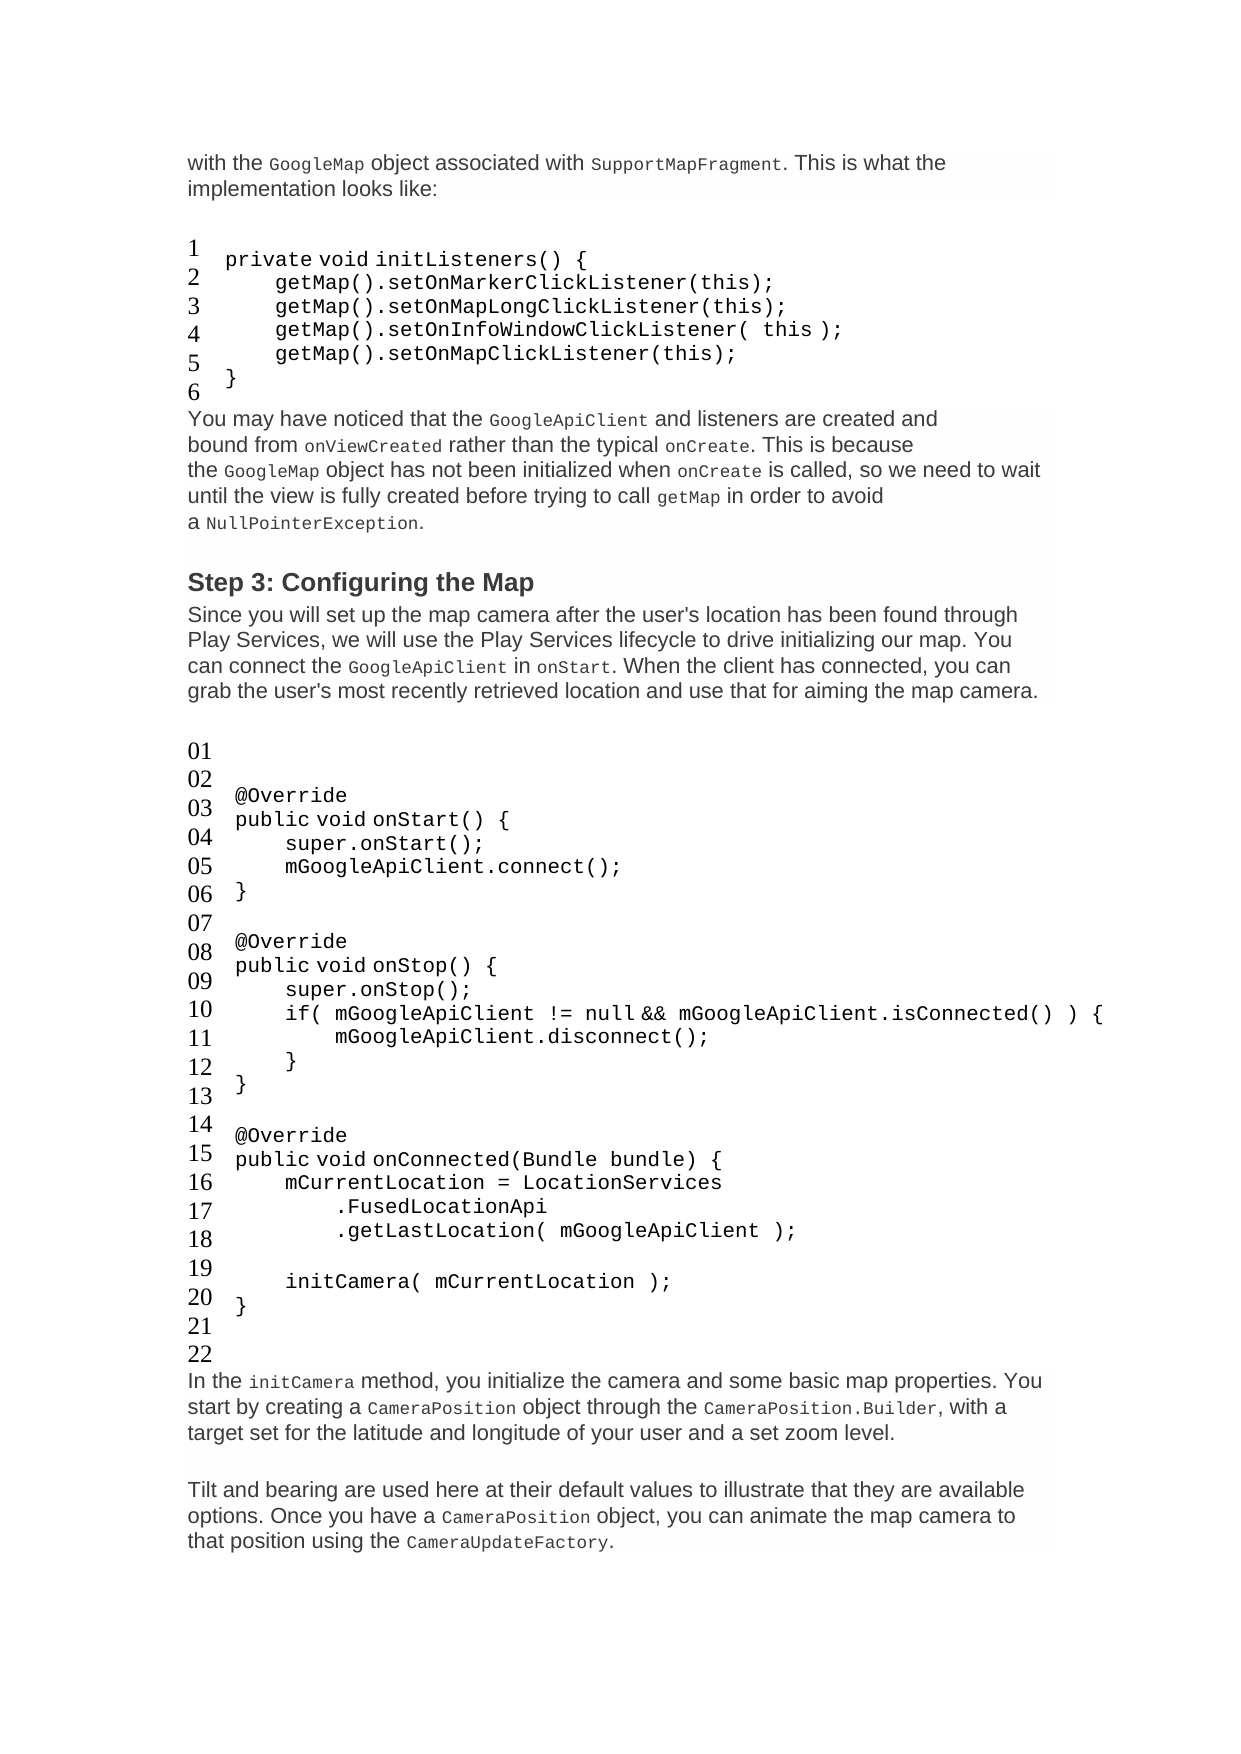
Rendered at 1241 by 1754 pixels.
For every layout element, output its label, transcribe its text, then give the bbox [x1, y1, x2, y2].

text You may have noticed that the GoogleApiClient and listeners are created and bound from onViewCreated rather than the typical onCreate. This is because the GoogleMap object has not been initialized when onCreate is called, so we need to wait until the view is fully created before trying to call getMap in order to avoid a NullPointerException. [187, 406, 1053, 535]
table_header @Override public void onStart() { super.onStart(); mGoogleApiClient.connect(); } @Override public void onStop() { super.onStop(); if( mGoogleApiClient != null && mGoogleApiClient.isConnected() ) { mGoogleApiClient.disconnect(); } } @Override public void onConnected(Bundle bundle) { mCurrentLocation = LocationServices .FusedLocationApi .getLastLocation( mGoogleApiClient ); initCamera( mCurrentLocation ); } [235, 736, 1240, 1368]
table_header 1 2 3 4 5 6 [188, 233, 225, 406]
text Tilt and bearing are used here at their default values to illustrate that they are available options. Once you have a CameraPosition object, you can animate the map camera to that position using the CameraUpdateFactory. [187, 1477, 1053, 1554]
table_header 01 02 03 04 05 06 07 08 09 10 11 12 13 14 15 16 17 18 19 20 21 22 [188, 736, 235, 1368]
text Step 3: Configuring the Map [187, 567, 1053, 597]
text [187, 150, 1053, 201]
text Since you will set up the map camera after the user's location has been found through Play Services, we will use the Play Services lifecycle to drive initializing our map. You can connect the GoogleApiClient in onStart. When the client has connected, you can grab the user's most recently retrieved location and use that for aiming the map camera. [187, 602, 1053, 703]
text In the initCamera method, you initialize the camera and some basic map properties. You start by creating a CameraPosition object through the CameraPosition.Builder, with a target set for the latitude and longitude of your user and a set zoom level. [187, 1368, 1053, 1445]
table_header private void initListeners() { getMap().setOnMarkerClickListener(this); getMap().setOnMapLongClickListener(this); getMap().setOnInfoWindowClickListener( this ); getMap().setOnMapClickListener(this); } [225, 233, 1240, 406]
